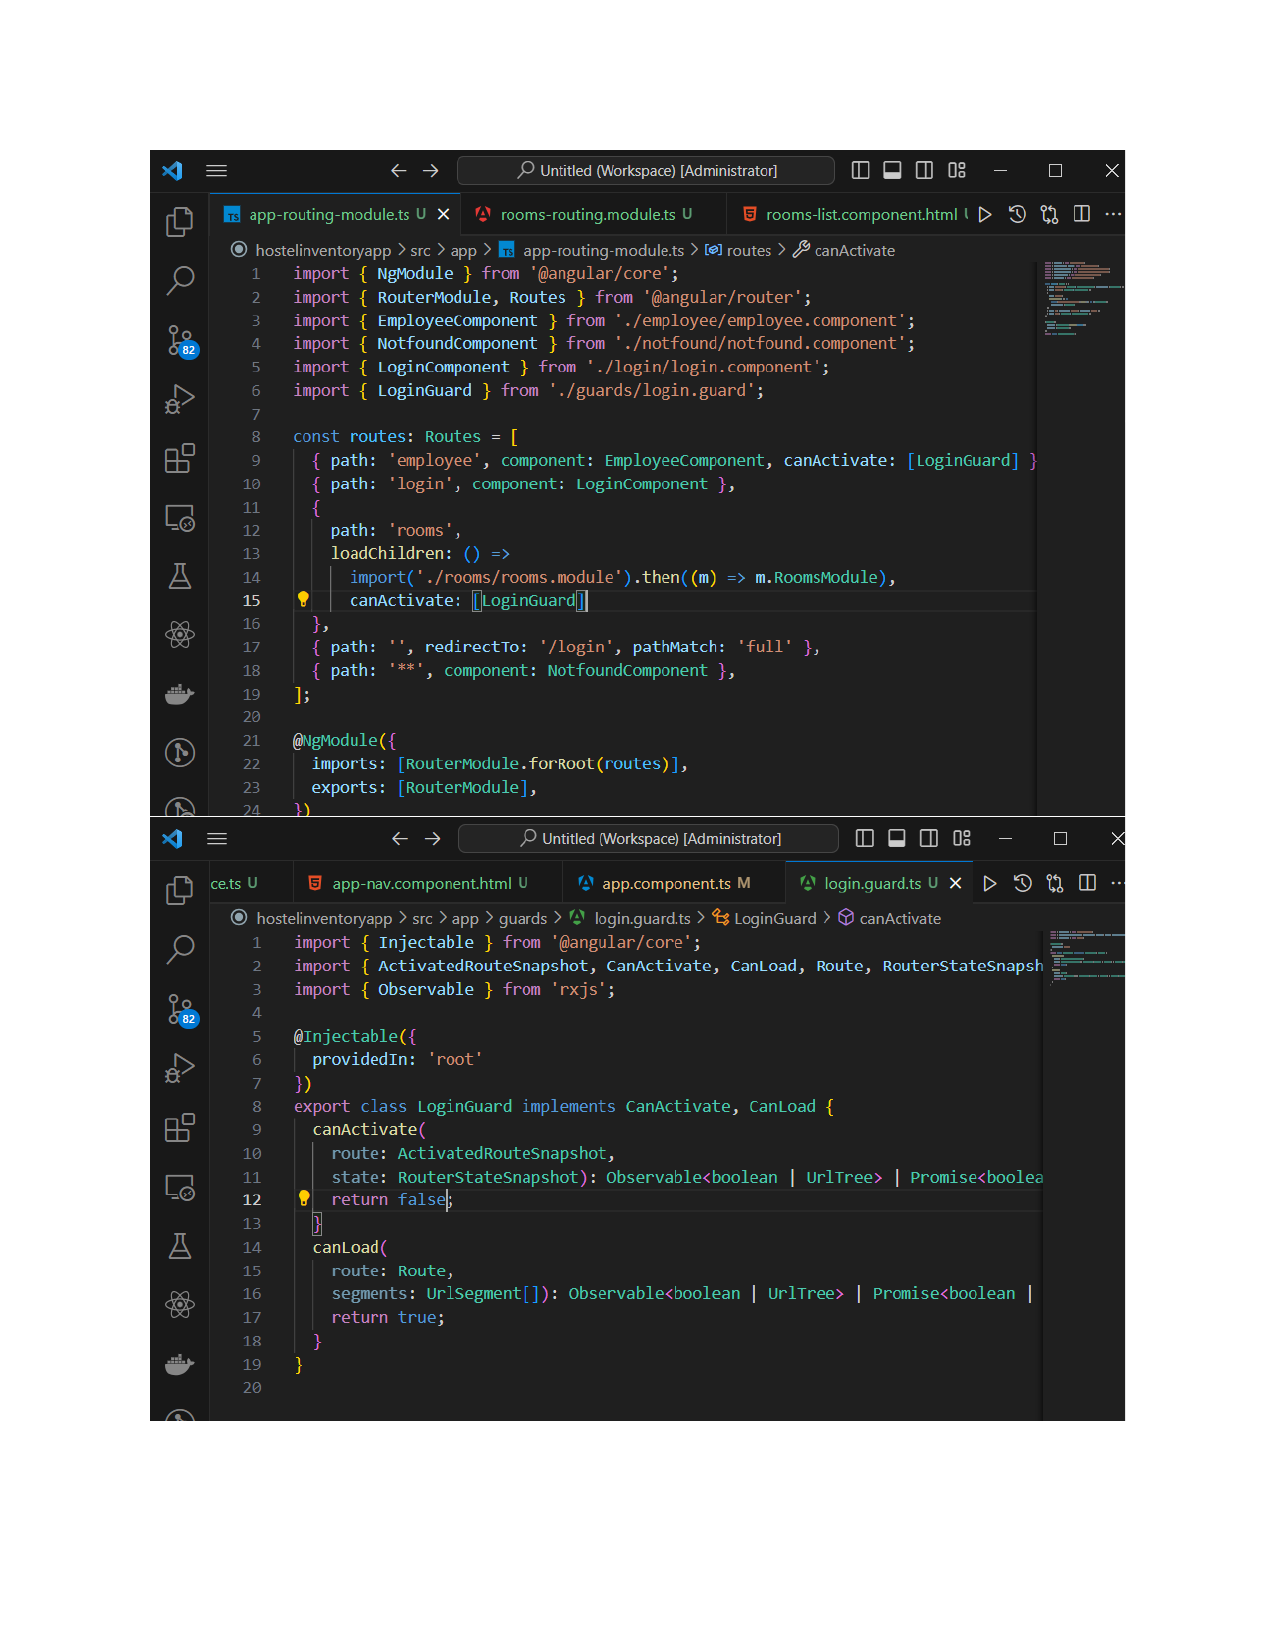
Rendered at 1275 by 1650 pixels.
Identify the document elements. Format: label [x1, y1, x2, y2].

picture [150, 817, 1125, 1421]
picture [150, 150, 1125, 816]
